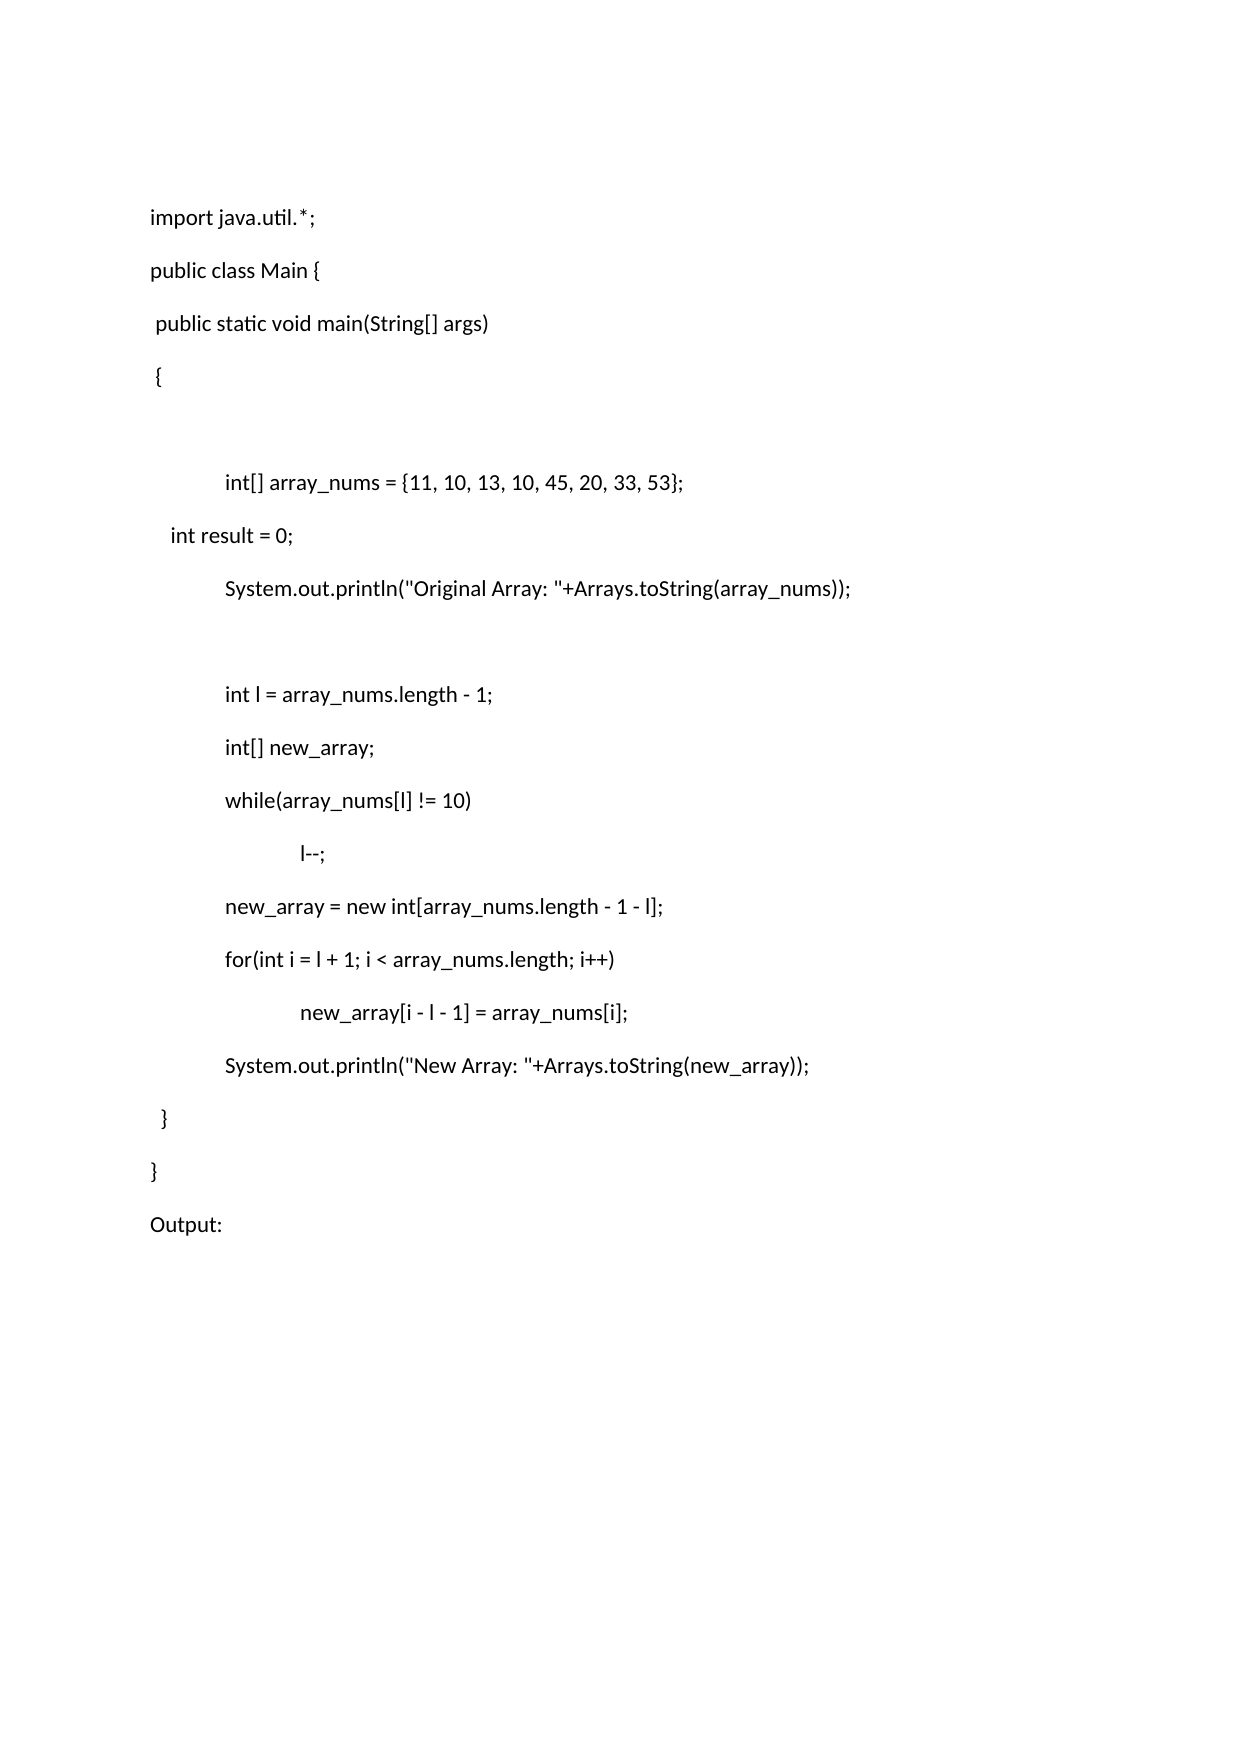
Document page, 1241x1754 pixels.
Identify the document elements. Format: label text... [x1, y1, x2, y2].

text int result = 0; [150, 521, 1090, 549]
text new_array[i - l - 1] = array_nums[i]; [150, 998, 1090, 1026]
text l--; [150, 839, 1090, 867]
text int[] array_nums = {11, 10, 13, 10, 45, 20, 33, 53}; [150, 468, 1090, 496]
text } [150, 1157, 1090, 1185]
text Output: [150, 1210, 1090, 1238]
text import java.util.*; [150, 203, 1090, 231]
text new_array = new int[array_nums.length - 1 - l]; [150, 892, 1090, 920]
text System.out.println("New Array: "+Arrays.toString(new_array)); [150, 1051, 1090, 1079]
text System.out.println("Original Array: "+Arrays.toString(array_nums)); [150, 574, 1090, 602]
text int l = array_nums.length - 1; [150, 680, 1090, 708]
text int[] new_array; [150, 733, 1090, 761]
text public class Main { [150, 256, 1090, 284]
text public static void main(String[] args) [150, 309, 1090, 337]
text { [150, 362, 1090, 390]
text while(array_nums[l] != 10) [150, 786, 1090, 814]
text for(int i = l + 1; i < array_nums.length; i++) [150, 945, 1090, 973]
text } [150, 1104, 1090, 1132]
